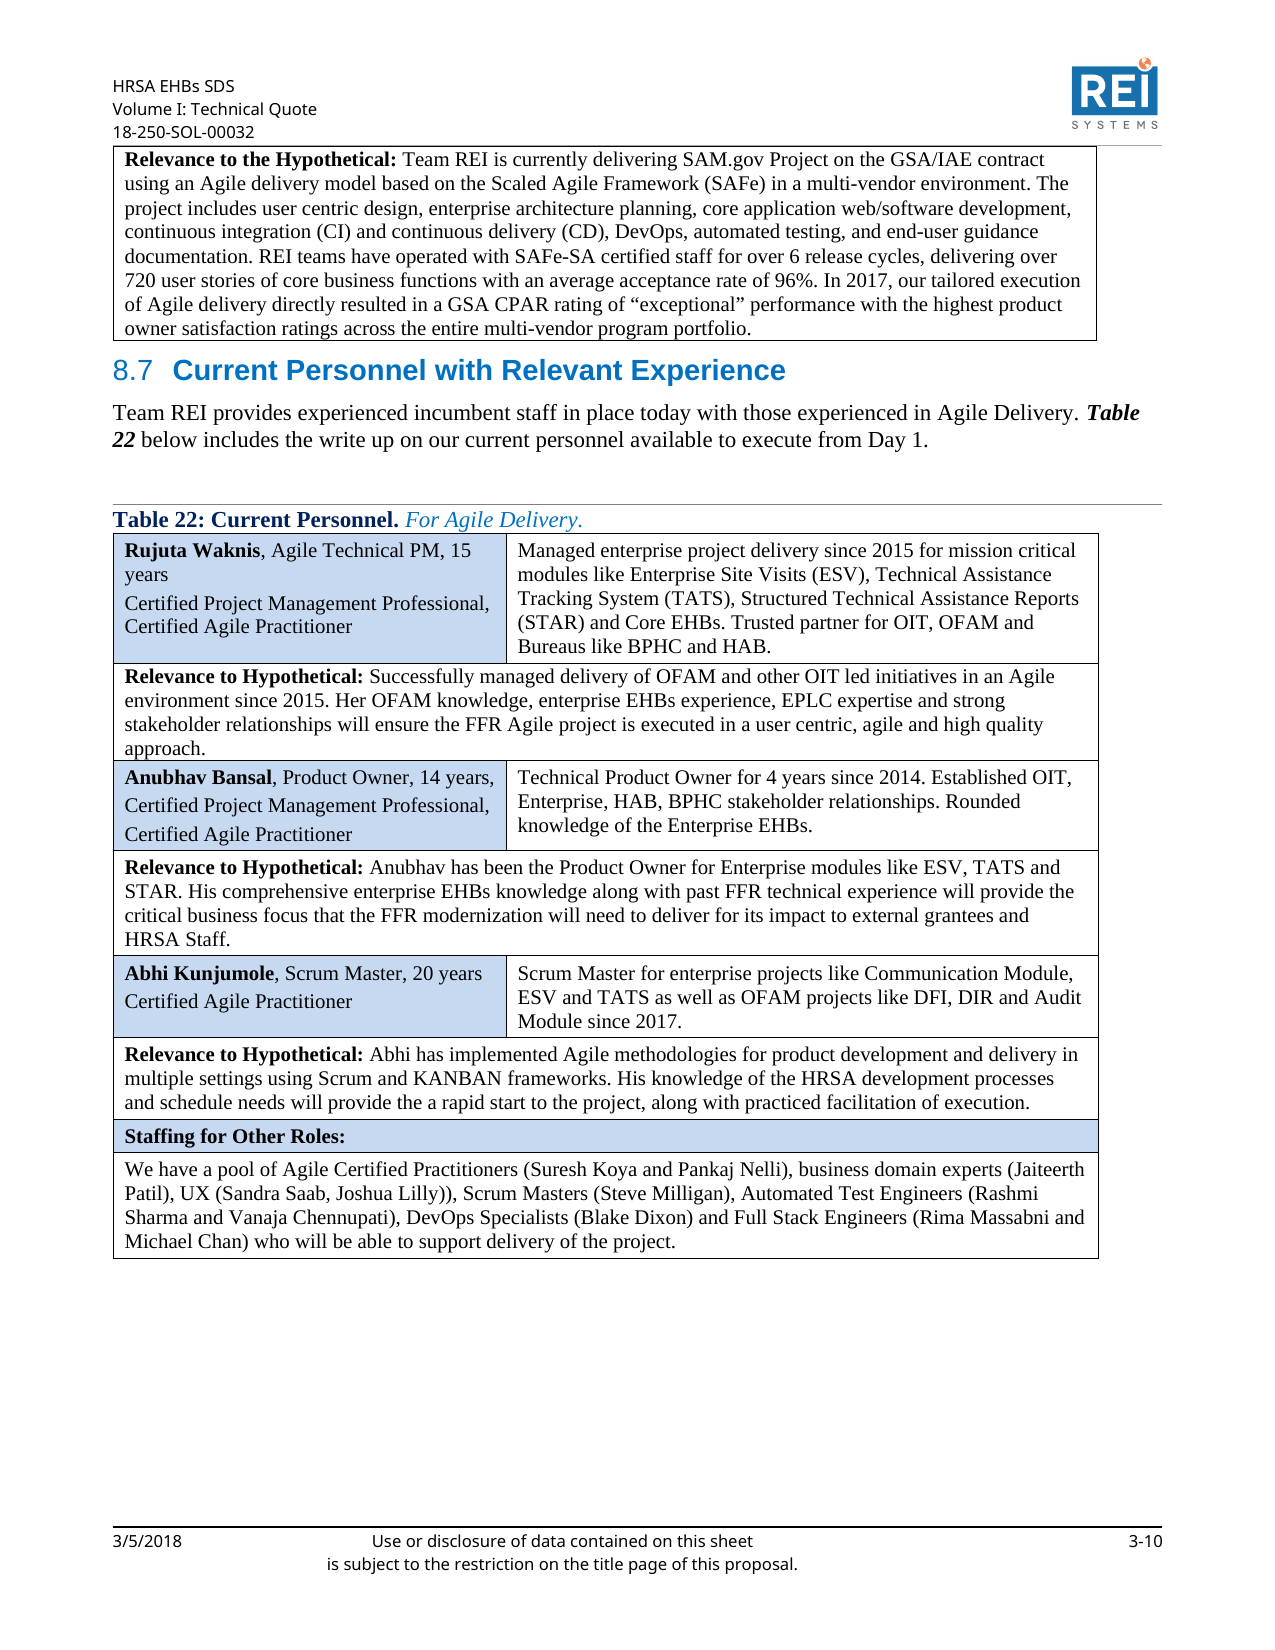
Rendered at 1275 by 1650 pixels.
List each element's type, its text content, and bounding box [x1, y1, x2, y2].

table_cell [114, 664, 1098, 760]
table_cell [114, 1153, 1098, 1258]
text Table 22: Current Personnel. For Agile Delivery. [112, 505, 1162, 533]
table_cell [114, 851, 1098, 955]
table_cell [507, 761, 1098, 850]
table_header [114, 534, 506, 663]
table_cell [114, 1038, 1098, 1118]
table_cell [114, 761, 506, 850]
subtitle Current Personnel with Relevant Experience [112, 353, 1162, 387]
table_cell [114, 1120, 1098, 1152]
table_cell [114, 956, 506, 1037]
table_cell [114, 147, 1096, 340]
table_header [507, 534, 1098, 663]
picture [1070, 55, 1160, 131]
text Team REI provides experienced incumbent staff in place today with those experienced in Agile Delivery. Table 22 below includes the write up on our current personnel available to execute from Day 1. [112, 399, 1162, 452]
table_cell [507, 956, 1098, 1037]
